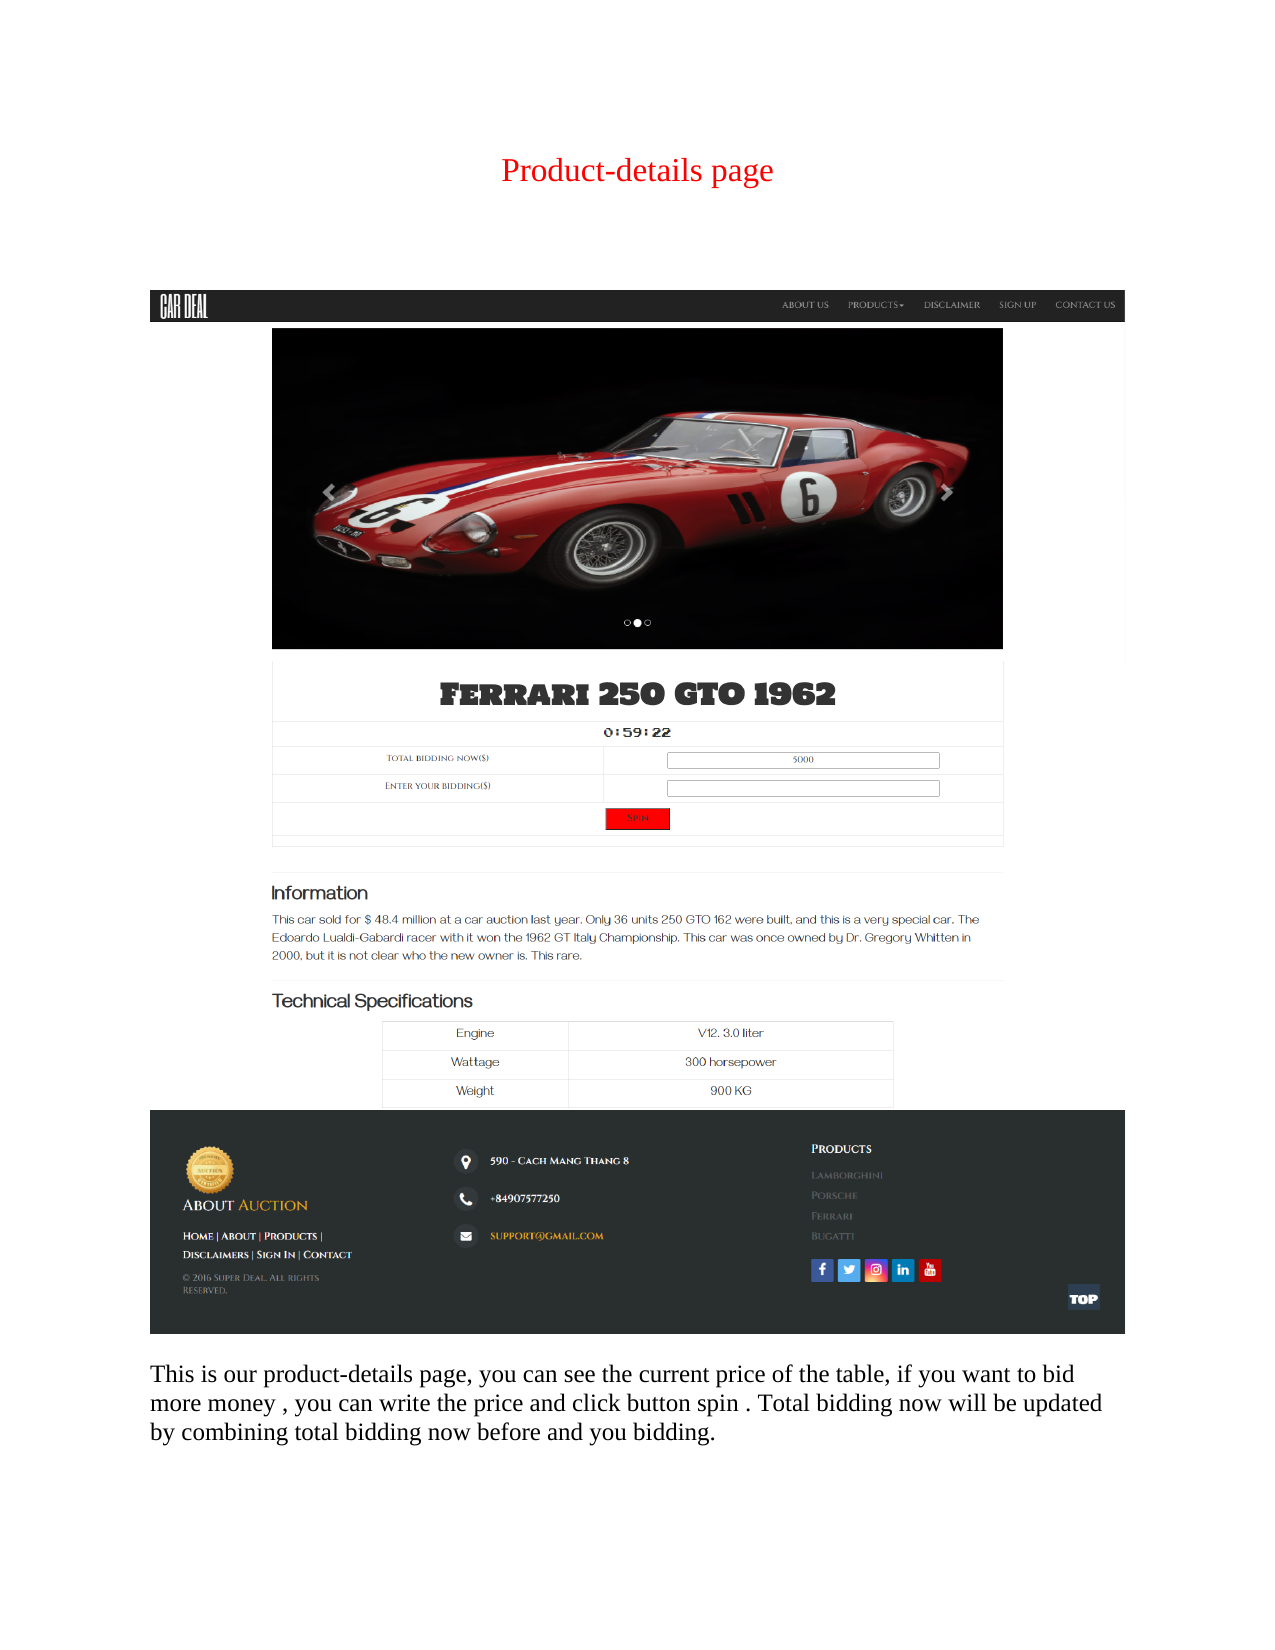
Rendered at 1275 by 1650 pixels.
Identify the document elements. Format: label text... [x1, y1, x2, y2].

picture [150, 290, 1125, 1334]
subtitle Product-details page [150, 150, 1125, 188]
text This is our product-details page, you can see the current price of the table, if you want to bid more money , you can write the price and click button spin . Total bidding now will be updated by combining total bidding now before and you bidding. [150, 1359, 1125, 1445]
